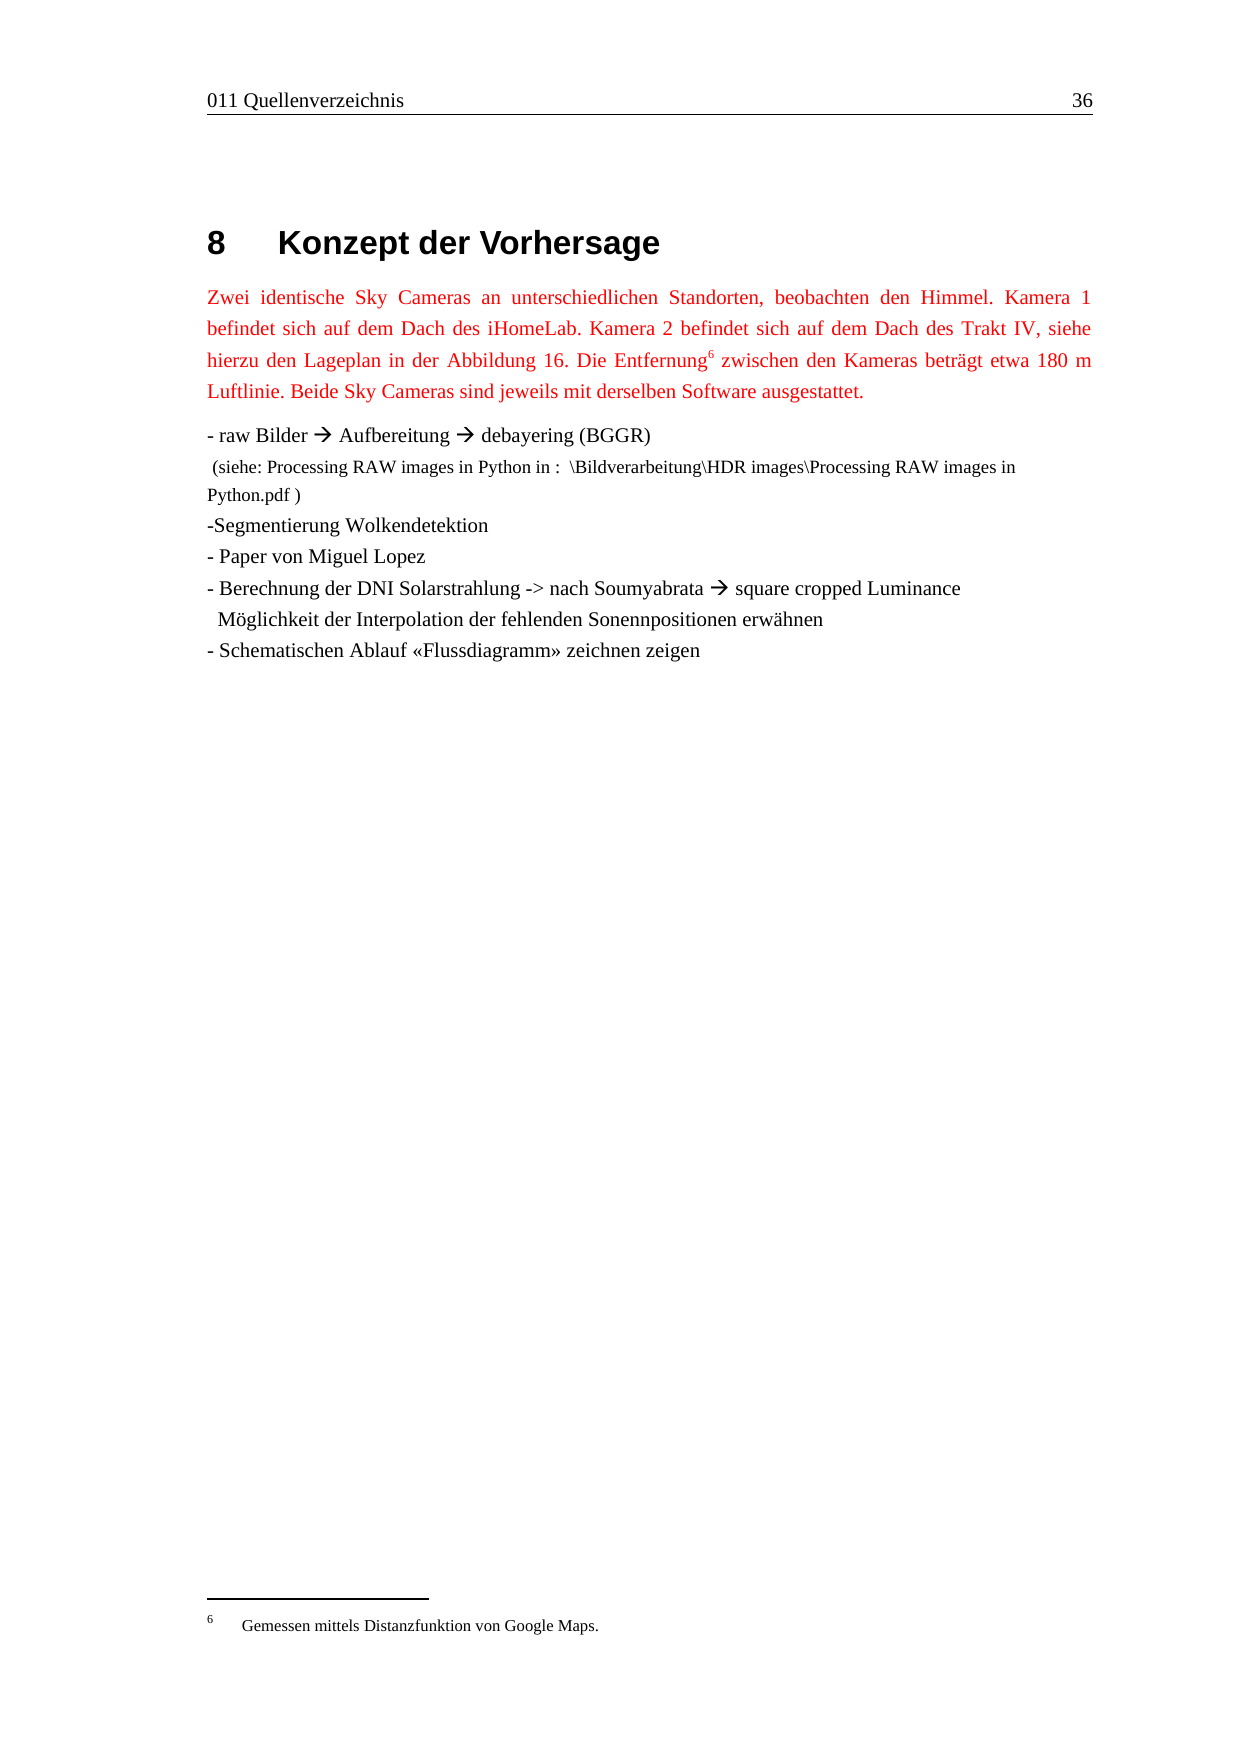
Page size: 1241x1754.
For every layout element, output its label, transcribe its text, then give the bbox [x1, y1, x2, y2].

text Zwei identische Sky Cameras an unterschiedlichen Standorten, beobachten den Himmel. Kamera 1 befindet sich auf dem Dach des iHomeLab. Kamera 2 befindet sich auf dem Dach des Trakt IV, siehe hierzu den Lageplan in der Abbildung 16. Die Entfernung zwischen den Kameras beträgt etwa 180 m Luftlinie. Beide Sky Cameras sind jeweils mit derselben Software ausgestattet. [207, 285, 1093, 403]
subtitle Konzept der Vorhersage [207, 223, 1093, 261]
text - raw Bilder Aufbereitung debayering (BGGR) (siehe: Processing RAW images in Python in : \Bildverarbeitung\HDR images\Processing RAW images in Python.pdf ) -Segmentierung Wolkendetektion - Paper von Miguel Lopez - Berechnung der DNI Solarstrahlung -> nach Soumyabrata square cropped Luminance Möglichkeit der Interpolation der fehlenden Sonennpositionen erwähnen - Schematischen Ablauf «Flussdiagramm» zeichnen zeigen [207, 423, 1093, 662]
